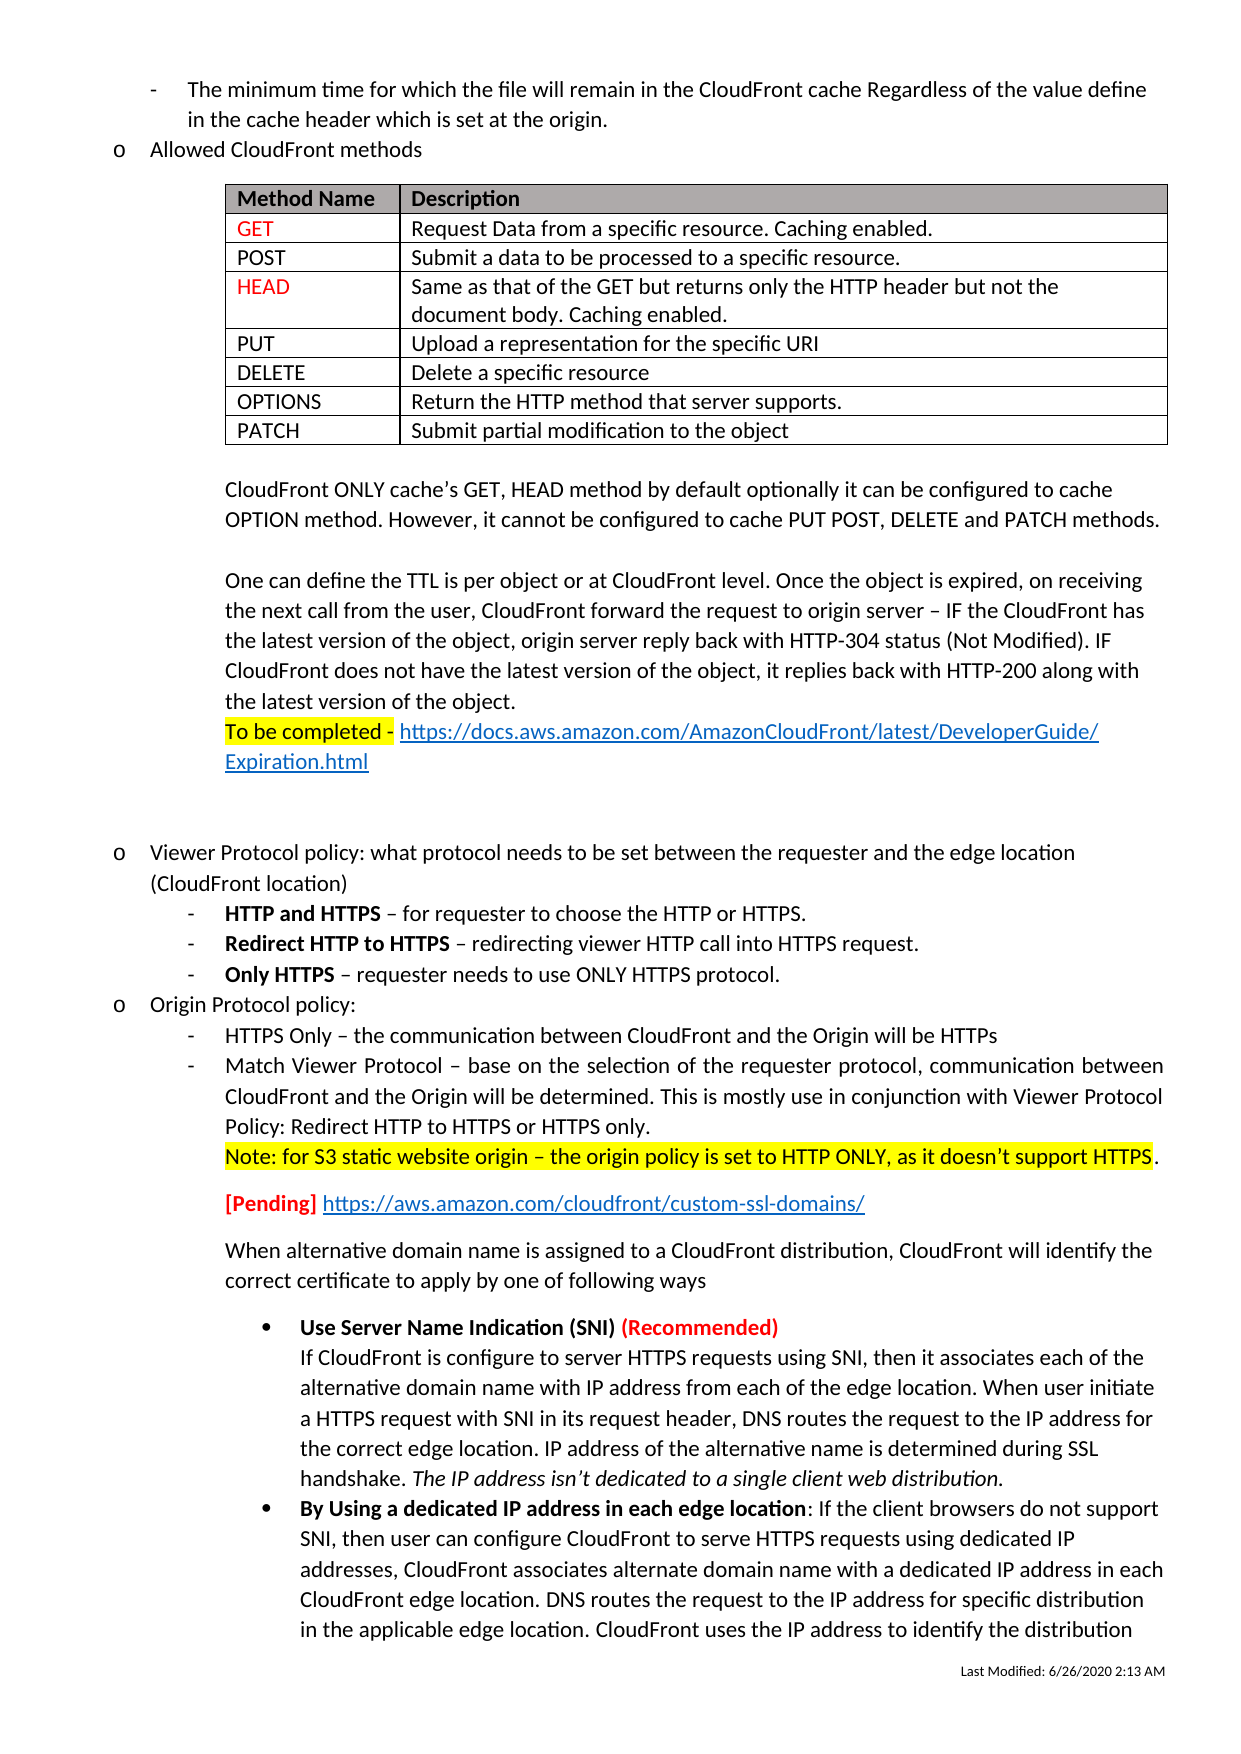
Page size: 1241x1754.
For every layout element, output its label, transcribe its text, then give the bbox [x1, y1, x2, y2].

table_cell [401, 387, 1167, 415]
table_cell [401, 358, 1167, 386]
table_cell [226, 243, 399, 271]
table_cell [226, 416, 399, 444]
list Allowed CloudFront methods [112, 135, 1165, 164]
list CloudFront ONLY cache’s GET, HEAD method by default optionally it can be configured to cache OPTION method. However, it cannot be configured to cache PUT POST, DELETE and PATCH methods. [225, 475, 1165, 533]
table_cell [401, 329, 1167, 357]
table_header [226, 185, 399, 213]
list Redirect HTTP to HTTPS – redirecting viewer HTTP call into HTTPS request. [187, 929, 1165, 958]
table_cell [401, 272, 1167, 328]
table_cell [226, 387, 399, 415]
list The minimum time for which the file will remain in the CloudFront cache Regardless of the value define in the cache header which is set at the origin. [150, 75, 1165, 133]
list Match Viewer Protocol – base on the selection of the requester protocol, communication between CloudFront and the Origin will be determined. This is mostly use in conjunction with Viewer Protocol Policy: Redirect HTTP to HTTPS or HTTPS only. [187, 1052, 1165, 1140]
list To be completed - https://docs.aws.amazon.com/AmazonCloudFront/latest/DeveloperGuide/Expiration.html [225, 717, 1165, 775]
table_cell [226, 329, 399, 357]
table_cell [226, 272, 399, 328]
list If CloudFront is configure to server HTTPS requests using SNI, then it associates each of the alternative domain name with IP address from each of the edge location. When user initiate a HTTPS request with SNI in its request header, DNS routes the request to the IP address for the correct edge location. IP address of the alternative name is determined during SSL handshake. The IP address isn’t dedicated to a single client web distribution. [300, 1343, 1165, 1492]
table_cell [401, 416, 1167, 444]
list Only HTTPS – requester needs to use ONLY HTTPS protocol. [187, 960, 1165, 988]
list Viewer Protocol policy: what protocol needs to be set between the requester and the edge location (CloudFront location) [112, 838, 1165, 897]
list Use Server Name Indication (SNI) (Recommended) [262, 1313, 1165, 1341]
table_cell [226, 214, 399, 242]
text [Pending] https://aws.amazon.com/cloudfront/custom-ssl-domains/ [225, 1189, 1165, 1217]
text When alternative domain name is assigned to a CloudFront distribution, CloudFront will identify the correct certificate to apply by one of following ways [225, 1236, 1165, 1294]
list HTTP and HTTPS – for requester to choose the HTTP or HTTPS. [187, 899, 1165, 927]
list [262, 1494, 1165, 1643]
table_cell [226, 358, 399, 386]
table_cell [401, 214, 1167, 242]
list Origin Protocol policy: [112, 990, 1165, 1019]
list One can define the TTL is per object or at CloudFront level. Once the object is expired, on receiving the next call from the user, CloudFront forward the request to origin server – IF the CloudFront has the latest version of the object, origin server reply back with HTTP-304 status (Not Modified). IF CloudFront does not have the latest version of the object, it replies back with HTTP-200 along with the latest version of the object. [225, 566, 1165, 715]
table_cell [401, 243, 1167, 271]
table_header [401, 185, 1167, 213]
list HTTPS Only – the communication between CloudFront and the Origin will be HTTPs [187, 1021, 1165, 1049]
